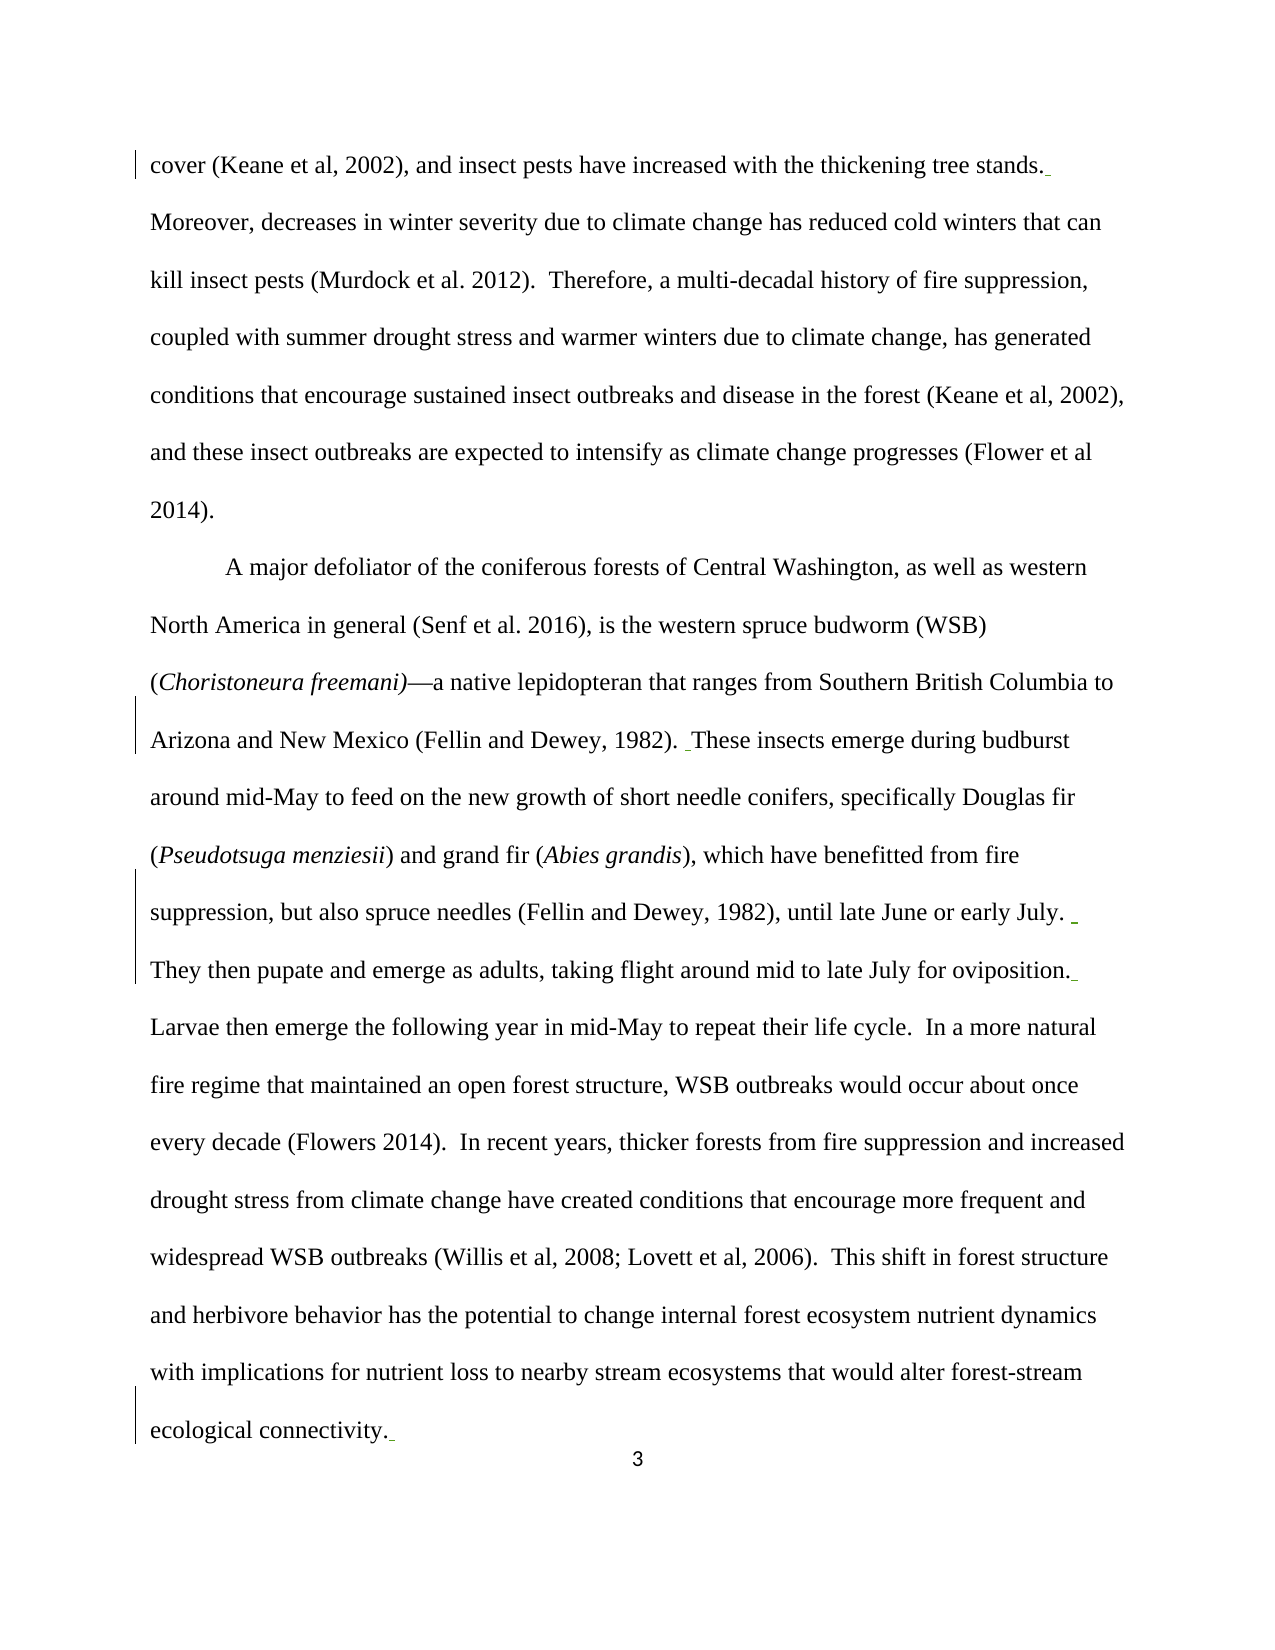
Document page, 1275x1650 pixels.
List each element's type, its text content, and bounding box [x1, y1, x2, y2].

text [150, 150, 1125, 524]
text A major defoliator of the coniferous forests of Central Washington, as well as western North America in general (Senf et al. 2016), is the western spruce budworm (WSB) (Choristoneura freemani)—a native lepidopteran that ranges from Southern British Columbia to Arizona and New Mexico (Fellin and Dewey, 1982). These insects emerge during budburst around mid-May to feed on the new growth of short needle conifers, specifically Douglas fir (Pseudotsuga menziesii) and grand fir (Abies grandis), which have benefitted from fire suppression, but also spruce needles (Fellin and Dewey, 1982), until late June or early July. They then pupate and emerge as adults, taking flight around mid to late July for oviposition. Larvae then emerge the following year in mid-May to repeat their life cycle. In a more natural fire regime that maintained an open forest structure, WSB outbreaks would occur about once every decade (Flowers 2014). In recent years, thicker forests from fire suppression and increased drought stress from climate change have created conditions that encourage more frequent and widespread WSB outbreaks (Willis et al, 2008; Lovett et al, 2006). This shift in forest structure and herbivore behavior has the potential to change internal forest ecosystem nutrient dynamics with implications for nutrient loss to nearby stream ecosystems that would alter forest-stream ecological connectivity. [150, 552, 1125, 1444]
